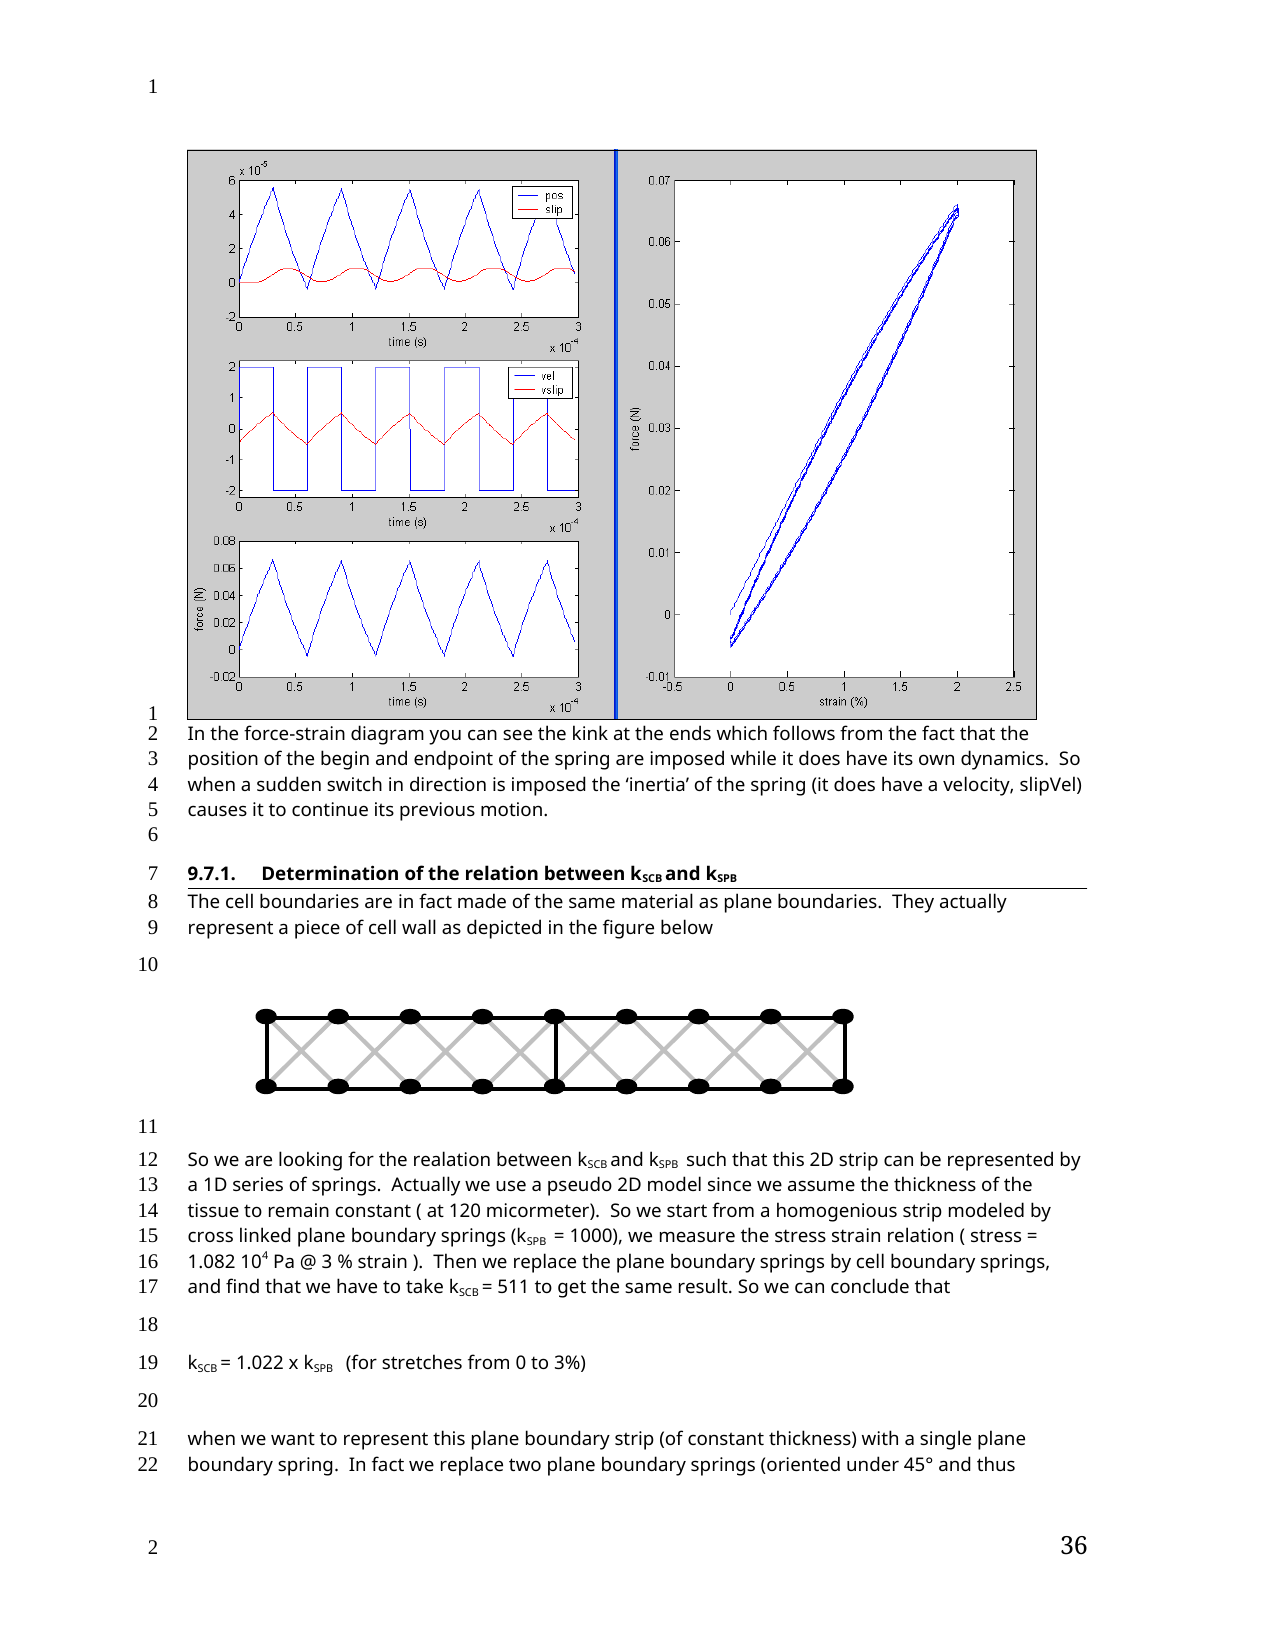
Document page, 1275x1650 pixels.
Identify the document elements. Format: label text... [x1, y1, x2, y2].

subtitle Determination of the relation between kSCB and kSPB [187, 860, 1087, 889]
text The cell boundaries are in fact made of the same material as plane boundaries. They actually represent a piece of cell wall as depicted in the figure below [187, 889, 1087, 940]
picture [188, 151, 1036, 719]
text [187, 1426, 1087, 1477]
text kSCB = 1.022 x kSPB (for stretches from 0 to 3%) [187, 1349, 1087, 1375]
text In the force-strain diagram you can see the kink at the ends which follows from the fact that the position of the begin and endpoint of the spring are imposed while it does have its own dynamics. So when a sudden switch in direction is imposed the ‘inertia’ of the spring (it does have a velocity, slipVel) causes it to continue its previous motion. [187, 720, 1087, 822]
text So we are looking for the realation between kSCB and kSPB such that this 2D strip can be represented by a 1D series of springs. Actually we use a pseudo 2D model since we assume the thickness of the tissue to remain constant ( at 120 micormeter). So we start from a homogenious strip modeled by cross linked plane boundary springs (kSPB = 1000), we measure the stress strain relation ( stress = 1.082 104 Pa @ 3 % strain ). Then we replace the plane boundary springs by cell boundary springs, and find that we have to take kSCB = 511 to get the same result. So we can conclude that [187, 1146, 1087, 1299]
